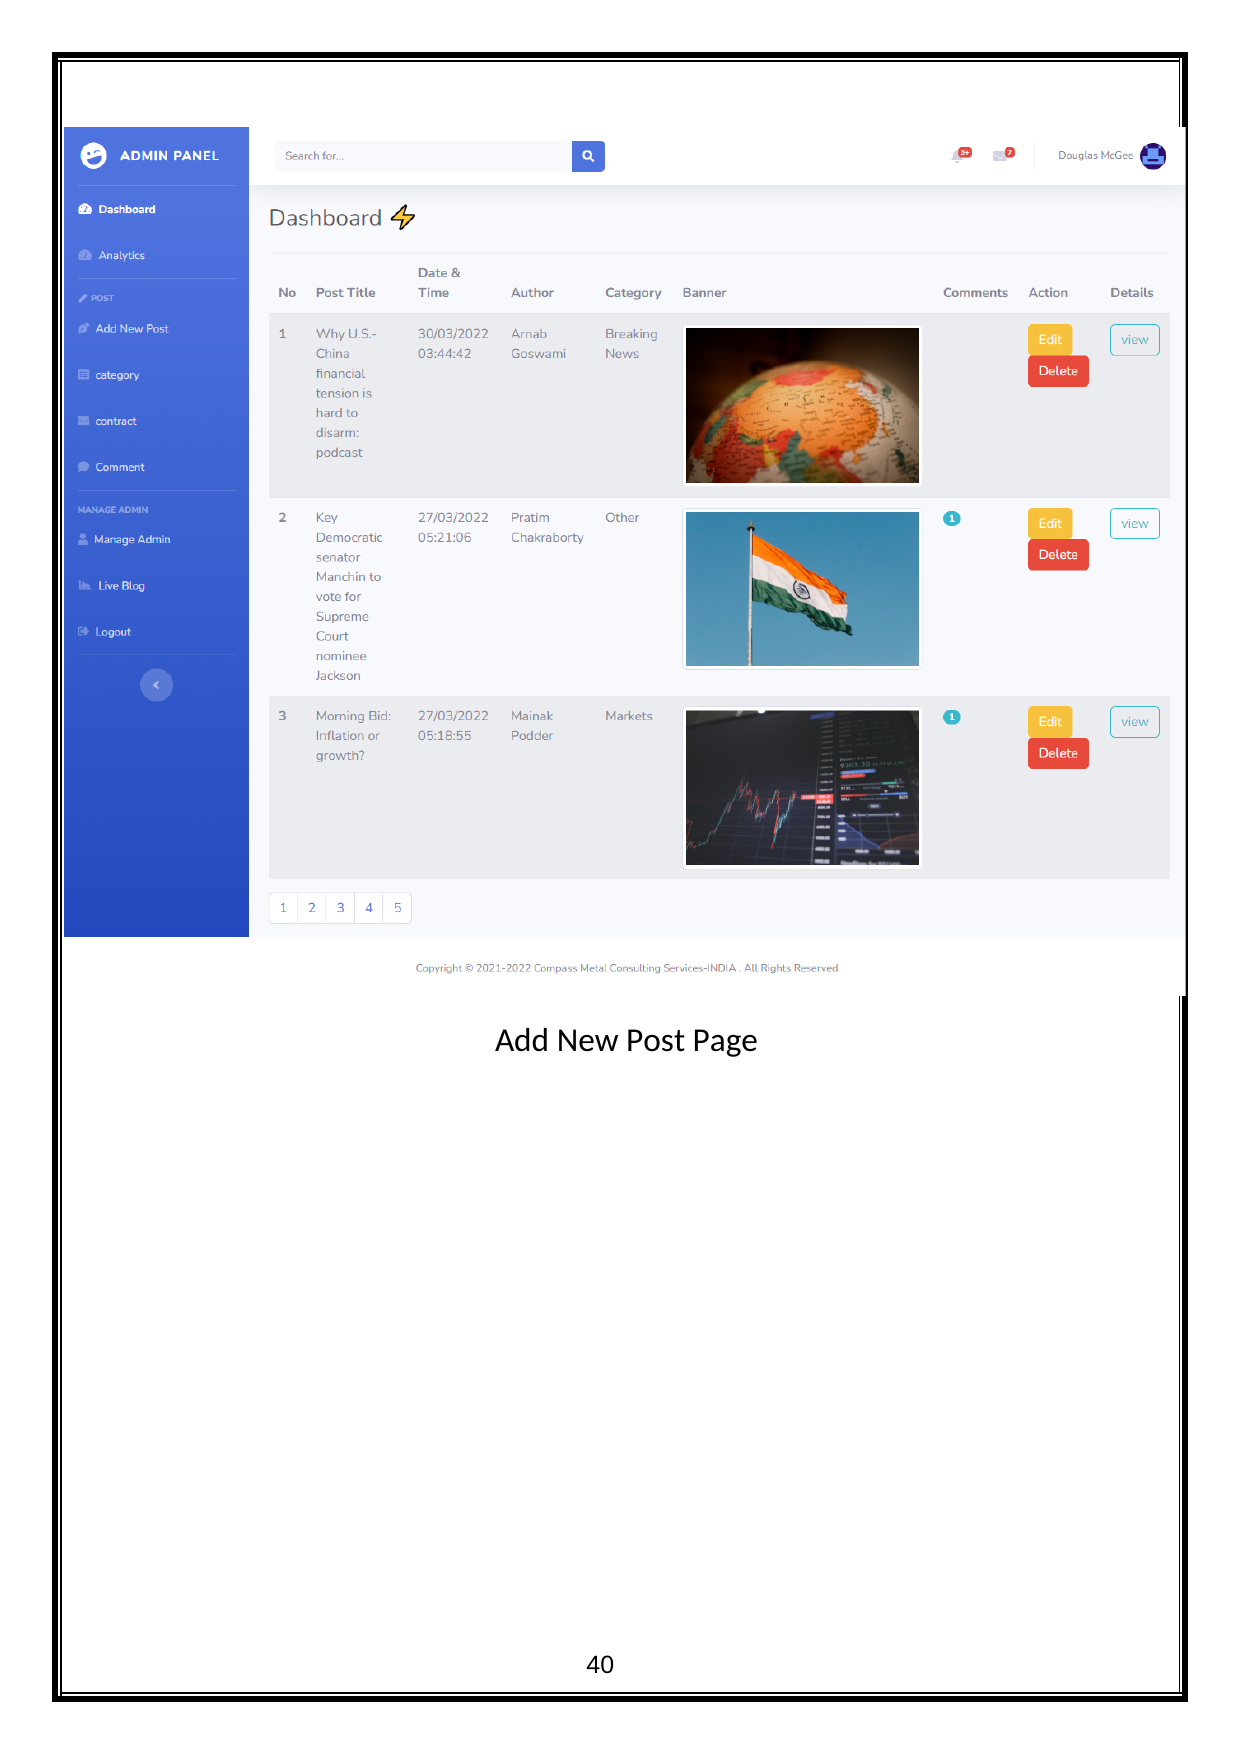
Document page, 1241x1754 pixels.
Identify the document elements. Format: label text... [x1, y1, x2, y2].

picture [64, 127, 1186, 995]
text Add New Post Page [64, 995, 1179, 1060]
